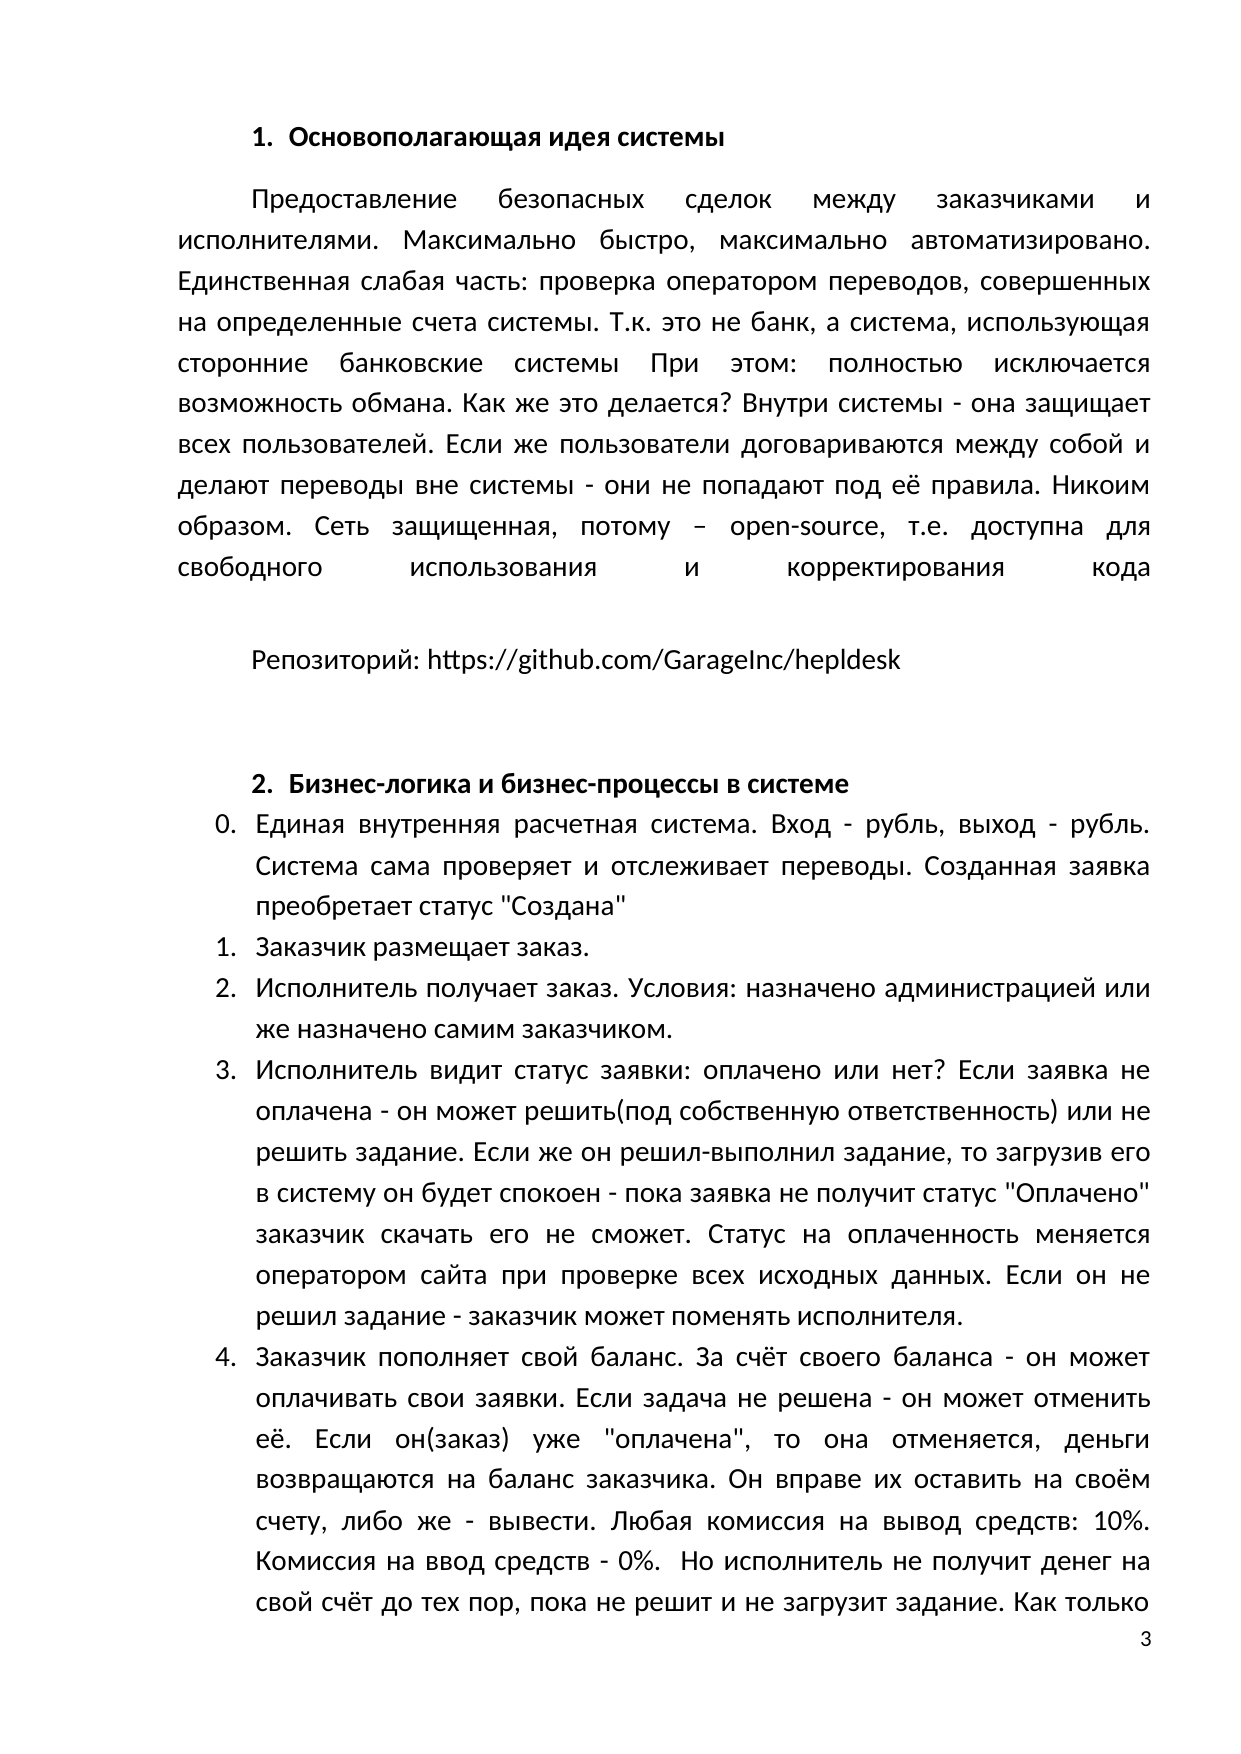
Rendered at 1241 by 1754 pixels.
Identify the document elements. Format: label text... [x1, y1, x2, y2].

list Исполнитель видит статус заявки: оплачено или нет? Если заявка не оплачена - он может решить(под собственную ответственность) или не решить задание. Если же он решил-выполнил задание, то загрузив его в систему он будет спокоен - пока заявка не получит статус "Оплачено" заказчик скачать его не сможет. Статус на оплаченность меняется оператором сайта при проверке всех исходных данных. Если он не решил задание - заказчик может поменять исполнителя. [215, 1051, 1152, 1332]
text Предоставление безопасных сделок между заказчиками и исполнителями. Максимально быстро, максимально автоматизировано. Единственная слабая часть: проверка оператором переводов, совершенных на определенные счета системы. Т.к. это не банк, а система, использующая сторонние банковские системы При этом: полностью исключается возможность обмана. Как же это делается? Внутри системы - она защищает всех пользователей. Если же пользователи договариваются между собой и делают переводы вне системы - они не попадают под её правила. Никоим образом. Сеть защищенная, потому – open-source, т.е. доступна для свободного использования и корректирования кода [177, 180, 1152, 616]
list Заказчик размещает заказ. [215, 928, 1152, 964]
list Единая внутренняя расчетная система. Вход - рубль, выход - рубль. Система сама проверяет и отслеживает переводы. Созданная заявка преобретает статус "Создана" [215, 806, 1152, 923]
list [215, 1338, 1152, 1619]
list Основополагающая идея системы [251, 118, 1152, 154]
list Исполнитель получает заказ. Условия: назначено администрацией или же назначено самим заказчиком. [215, 969, 1152, 1046]
list Бизнес-логика и бизнес-процессы в системе [251, 765, 1152, 800]
text Репозиторий: https://github.com/GarageInc/hepldesk [177, 641, 1152, 677]
